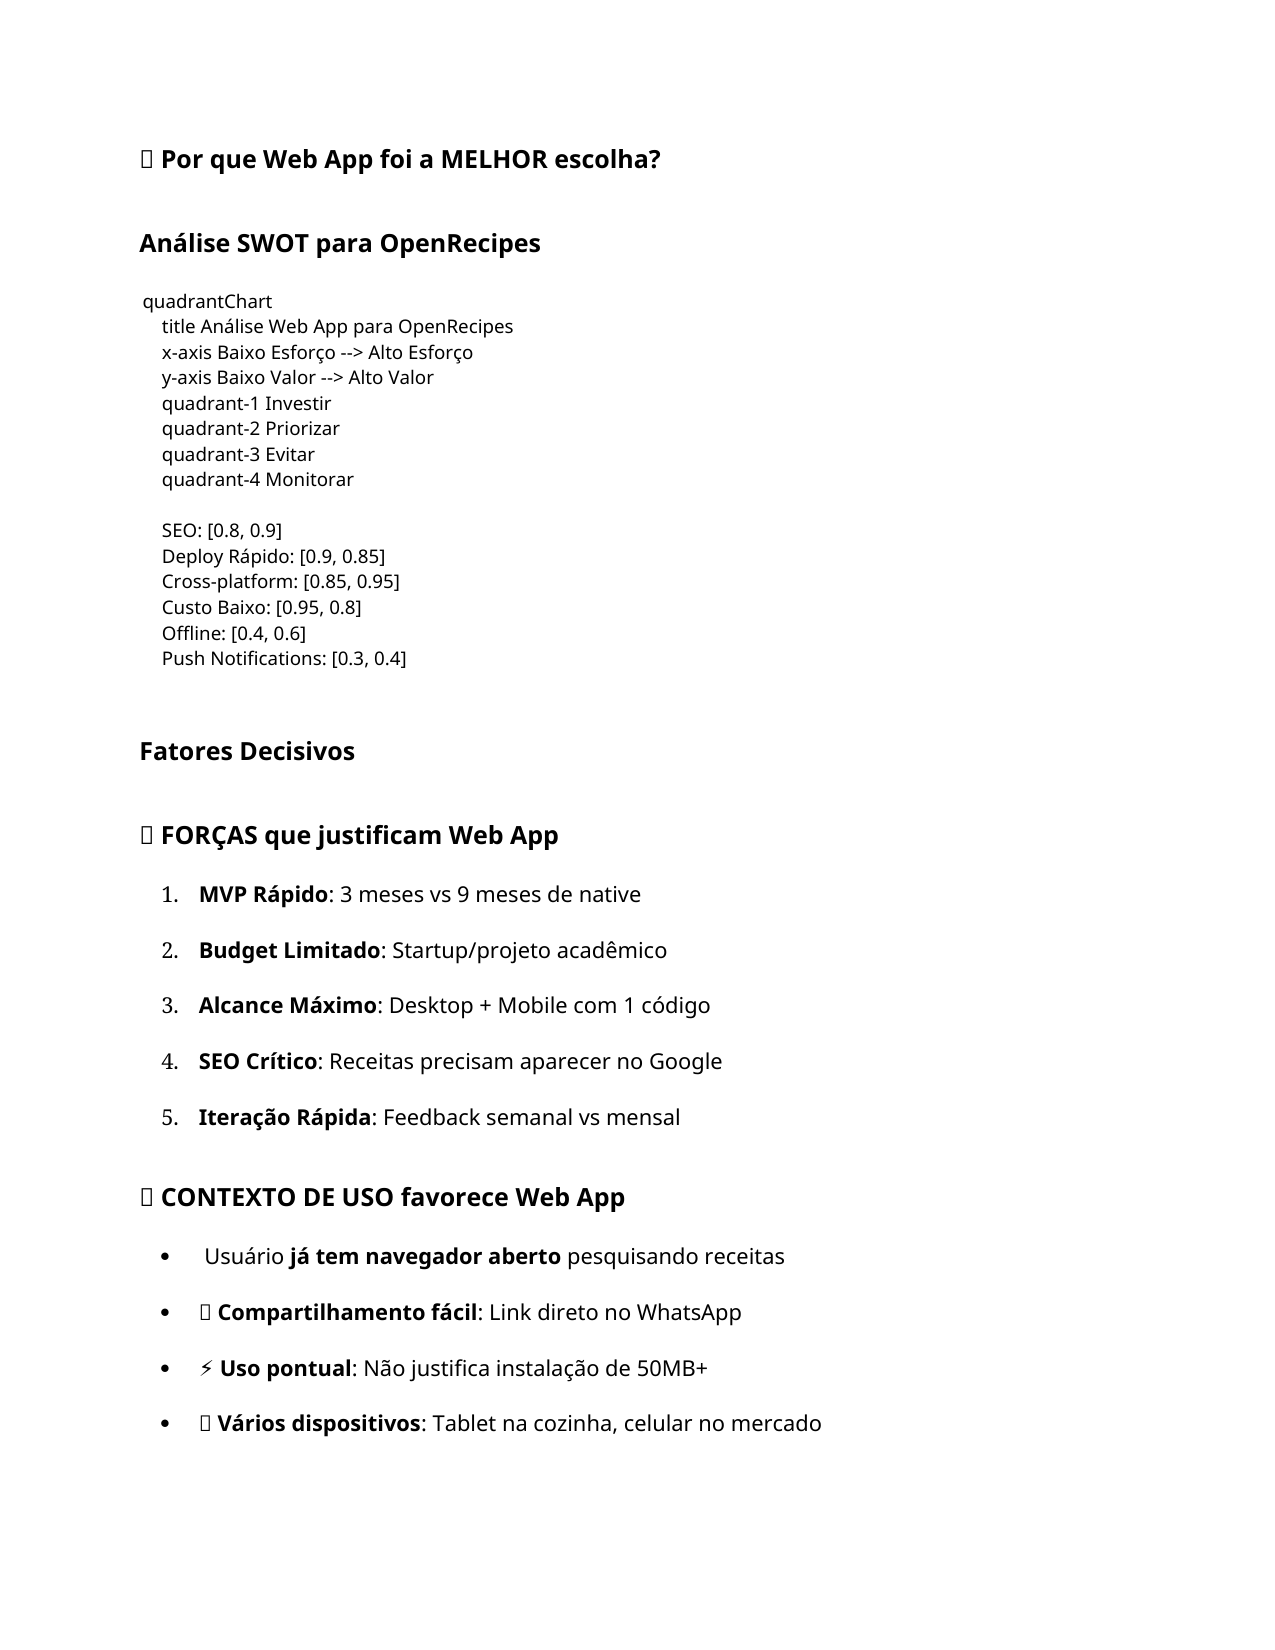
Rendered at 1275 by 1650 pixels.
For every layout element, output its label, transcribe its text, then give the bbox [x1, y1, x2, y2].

list 🔗 Compartilhamento fácil: Link direto no WhatsApp [161, 1297, 1133, 1327]
list MVP Rápido: 3 meses vs 9 meses de native [161, 879, 1133, 909]
list 👩‍🍳 Usuário já tem navegador aberto pesquisando receitas [161, 1241, 1133, 1271]
list 📱 Vários dispositivos: Tablet na cozinha, celular no mercado [161, 1408, 1133, 1438]
list SEO Crítico: Receitas precisam aparecer no Google [161, 1046, 1133, 1076]
list ⚡ Uso pontual: Não justifica instalação de 50MB+ [161, 1352, 1133, 1382]
text ✅ FORÇAS que justificam Web App [139, 817, 1133, 851]
list Alcance Máximo: Desktop + Mobile com 1 código [161, 991, 1133, 1020]
text Análise SWOT para OpenRecipes [139, 226, 1133, 260]
list Budget Limitado: Startup/projeto acadêmico [161, 935, 1133, 965]
text Fatores Decisivos [139, 733, 1133, 767]
list Iteração Rápida: Feedback semanal vs mensal [161, 1102, 1133, 1132]
text 🎯 Por que Web App foi a MELHOR escolha? [139, 142, 1133, 176]
text 🎯 CONTEXTO DE USO favorece Web App [139, 1179, 1133, 1213]
